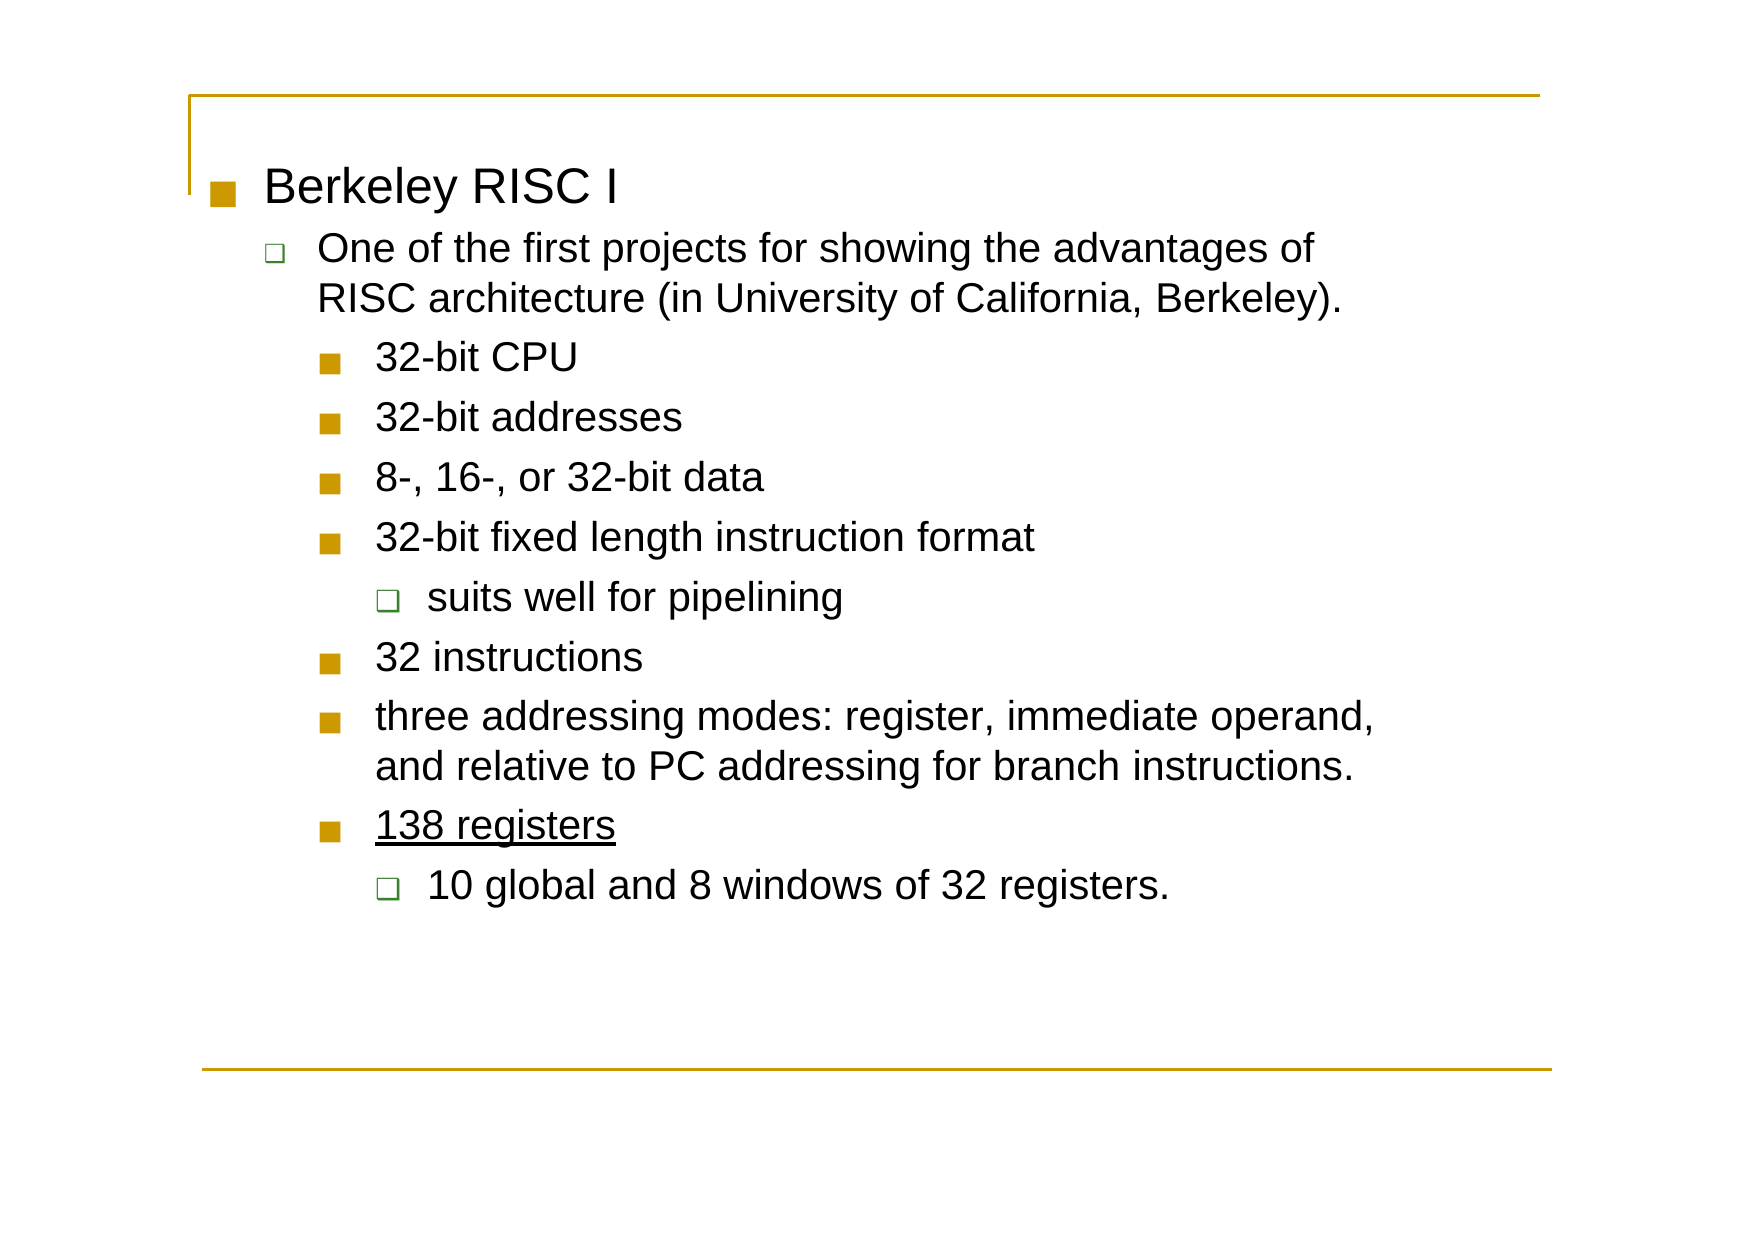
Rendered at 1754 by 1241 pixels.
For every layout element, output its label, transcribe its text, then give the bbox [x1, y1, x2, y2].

list One of the first projects for showing the advantages of RISC architecture (in University of California, Berkeley). [263, 224, 1424, 321]
list 138 registers [317, 801, 1618, 848]
list 32-bit fixed length instruction format [317, 512, 1618, 560]
list 32-bit addresses [317, 392, 1618, 440]
list 8-, 16-, or 32-bit data [317, 452, 1618, 500]
list three addressing modes: register, immediate operand, and relative to PC addressing for branch instructions. [317, 692, 1455, 789]
list 32 instructions [317, 632, 1618, 680]
list 32-bit CPU [317, 332, 1618, 380]
list 10 global and 8 windows of 32 registers. [375, 860, 1618, 908]
list suits well for pipelining [375, 572, 1618, 620]
